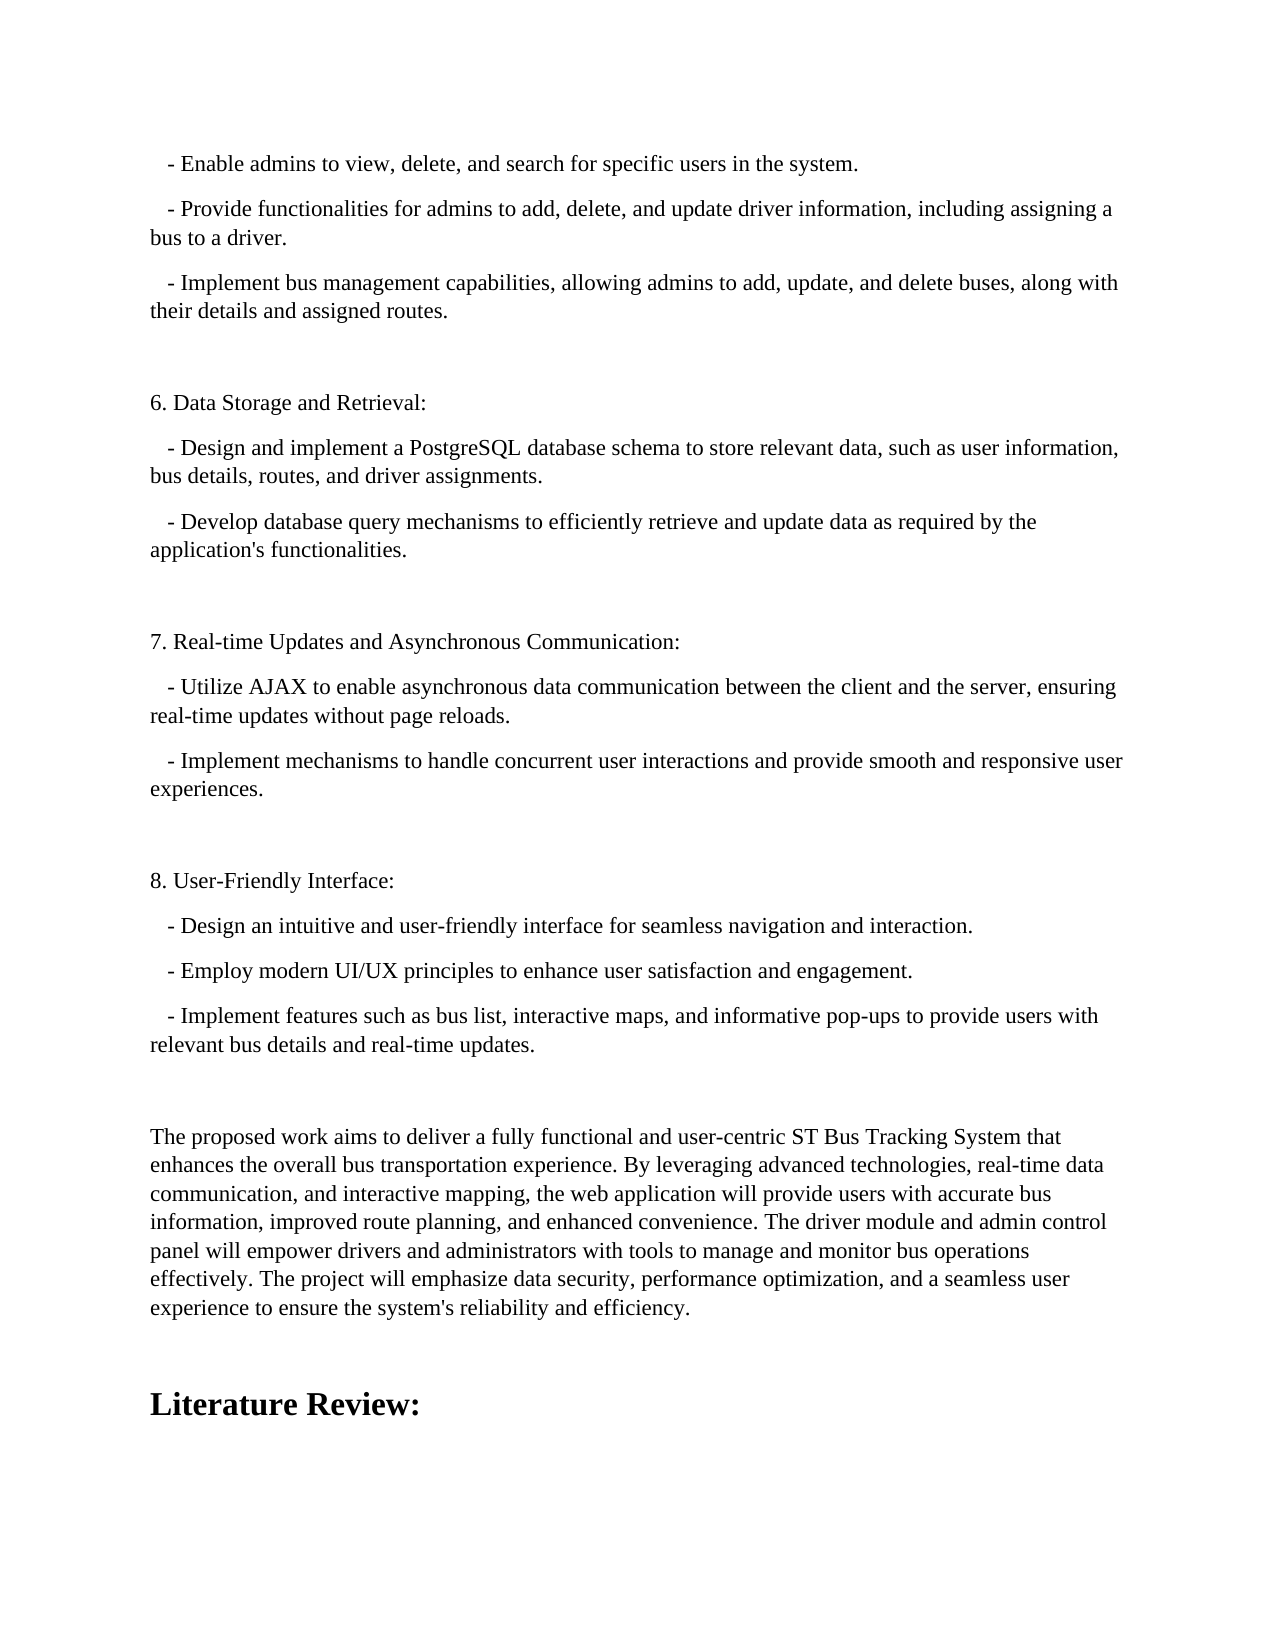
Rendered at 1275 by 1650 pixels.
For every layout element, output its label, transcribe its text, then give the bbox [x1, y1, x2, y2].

text - Design and implement a PostgreSQL database schema to store relevant data, such as user information, bus details, routes, and driver assignments. [150, 434, 1125, 489]
text - Employ modern UI/UX principles to enhance user satisfaction and engagement. [150, 957, 1125, 984]
text - Implement features such as bus list, interactive maps, and informative pop-ups to provide users with relevant bus details and real-time updates. [150, 1002, 1125, 1057]
text The proposed work aims to deliver a fully functional and user-centric ST Bus Tracking System that enhances the overall bus transportation experience. By leveraging advanced technologies, real-time data communication, and interactive mapping, the web application will provide users with accurate bus information, improved route planning, and enhanced convenience. The driver module and admin control panel will empower drivers and administrators with tools to manage and monitor bus operations effectively. The project will emphasize data security, performance optimization, and a seamless user experience to ensure the system's reliability and efficiency. [150, 1123, 1125, 1320]
text - Enable admins to view, delete, and search for specific users in the system. [150, 150, 1125, 176]
text Literature Review: [150, 1384, 1125, 1422]
text - Utilize AJAX to enable asynchronous data communication between the client and the server, ensuring real-time updates without page reloads. [150, 673, 1125, 728]
text - Implement mechanisms to handle concurrent user interactions and provide smooth and responsive user experiences. [150, 747, 1125, 802]
text - Provide functionalities for admins to add, delete, and update driver information, including assigning a bus to a driver. [150, 195, 1125, 250]
text 8. User-Friendly Interface: [150, 867, 1125, 893]
text - Design an intuitive and user-friendly interface for seamless navigation and interaction. [150, 912, 1125, 939]
text - Implement bus management capabilities, allowing admins to add, update, and delete buses, along with their details and assigned routes. [150, 269, 1125, 323]
text 7. Real-time Updates and Asynchronous Communication: [150, 628, 1125, 654]
text 6. Data Storage and Retrieval: [150, 389, 1125, 415]
text - Develop database query mechanisms to efficiently retrieve and update data as required by the application's functionalities. [150, 508, 1125, 562]
